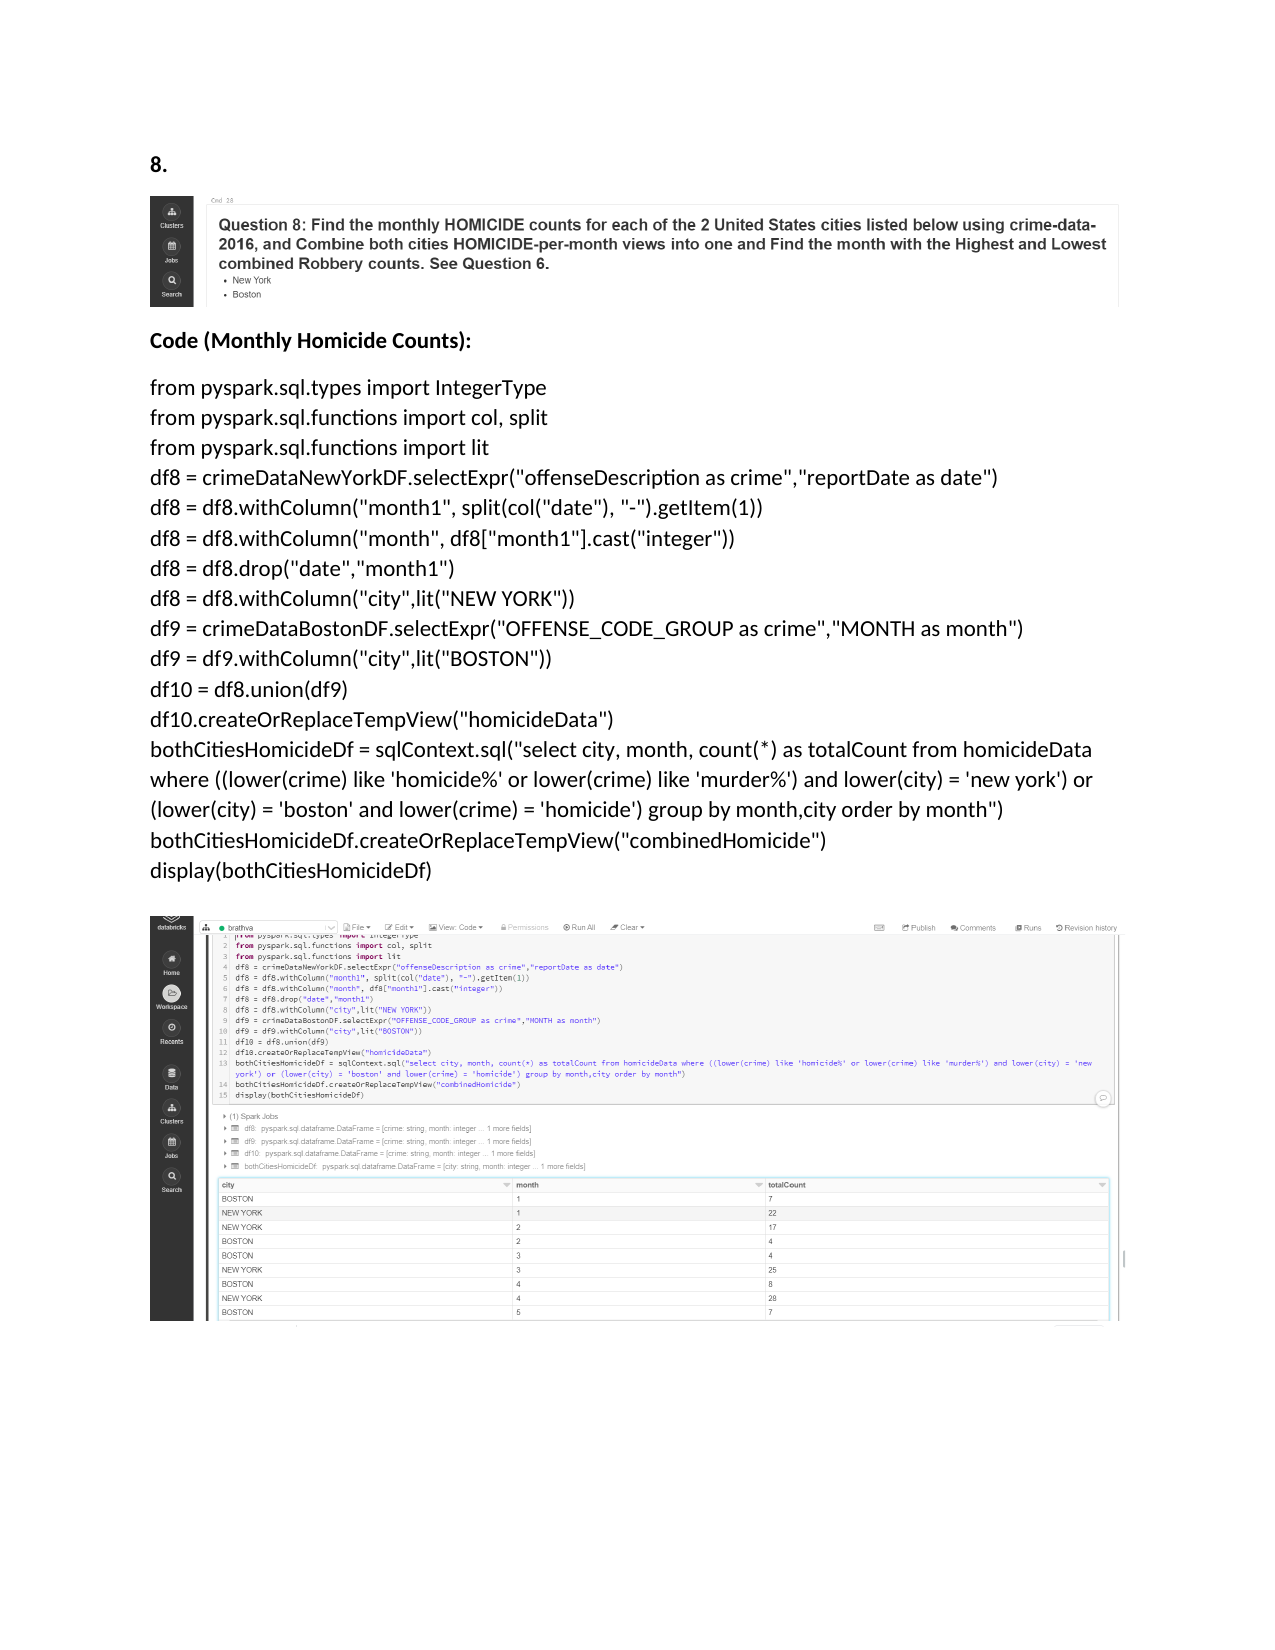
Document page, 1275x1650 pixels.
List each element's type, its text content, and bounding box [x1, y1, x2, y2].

text from pyspark.sql.functions import col, split [150, 403, 1125, 431]
picture [150, 196, 1125, 307]
text df9 = crimeDataBostonDF.selectExpr("OFFENSE_CODE_GROUP as crime","MONTH as month") [150, 614, 1125, 642]
text df8 = crimeDataNewYorkDF.selectExpr("offenseDescription as crime","reportDate as date") [150, 463, 1125, 491]
text df9 = df9.withColumn("city",lit("BOSTON")) [150, 644, 1125, 672]
text 8. [150, 150, 1125, 178]
text from pyspark.sql.functions import lit [150, 433, 1125, 461]
text df10.createOrReplaceTempView("homicideData") [150, 705, 1125, 733]
text display(bothCitiesHomicideDf) [150, 856, 1125, 884]
text df8 = df8.drop("date","month1") [150, 554, 1125, 582]
text df8 = df8.withColumn("month1", split(col("date"), "-").getItem(1)) [150, 493, 1125, 521]
text from pyspark.sql.types import IntegerType [150, 373, 1125, 401]
picture [150, 916, 1125, 1327]
text df8 = df8.withColumn("month", df8["month1"].cast("integer")) [150, 524, 1125, 552]
text bothCitiesHomicideDf = sqlContext.sql("select city, month, count(*) as totalCount from homicideData where ((lower(crime) like 'homicide%' or lower(crime) like 'murder%') and lower(city) = 'new york') or (lower(city) = 'boston' and lower(crime) = 'homicide') group by month,city order by month") [150, 735, 1125, 823]
text df10 = df8.union(df9) [150, 675, 1125, 703]
text df8 = df8.withColumn("city",lit("NEW YORK")) [150, 584, 1125, 612]
text bothCitiesHomicideDf.createOrReplaceTempView("combinedHomicide") [150, 826, 1125, 854]
text Code (Monthly Homicide Counts): [150, 326, 1125, 354]
